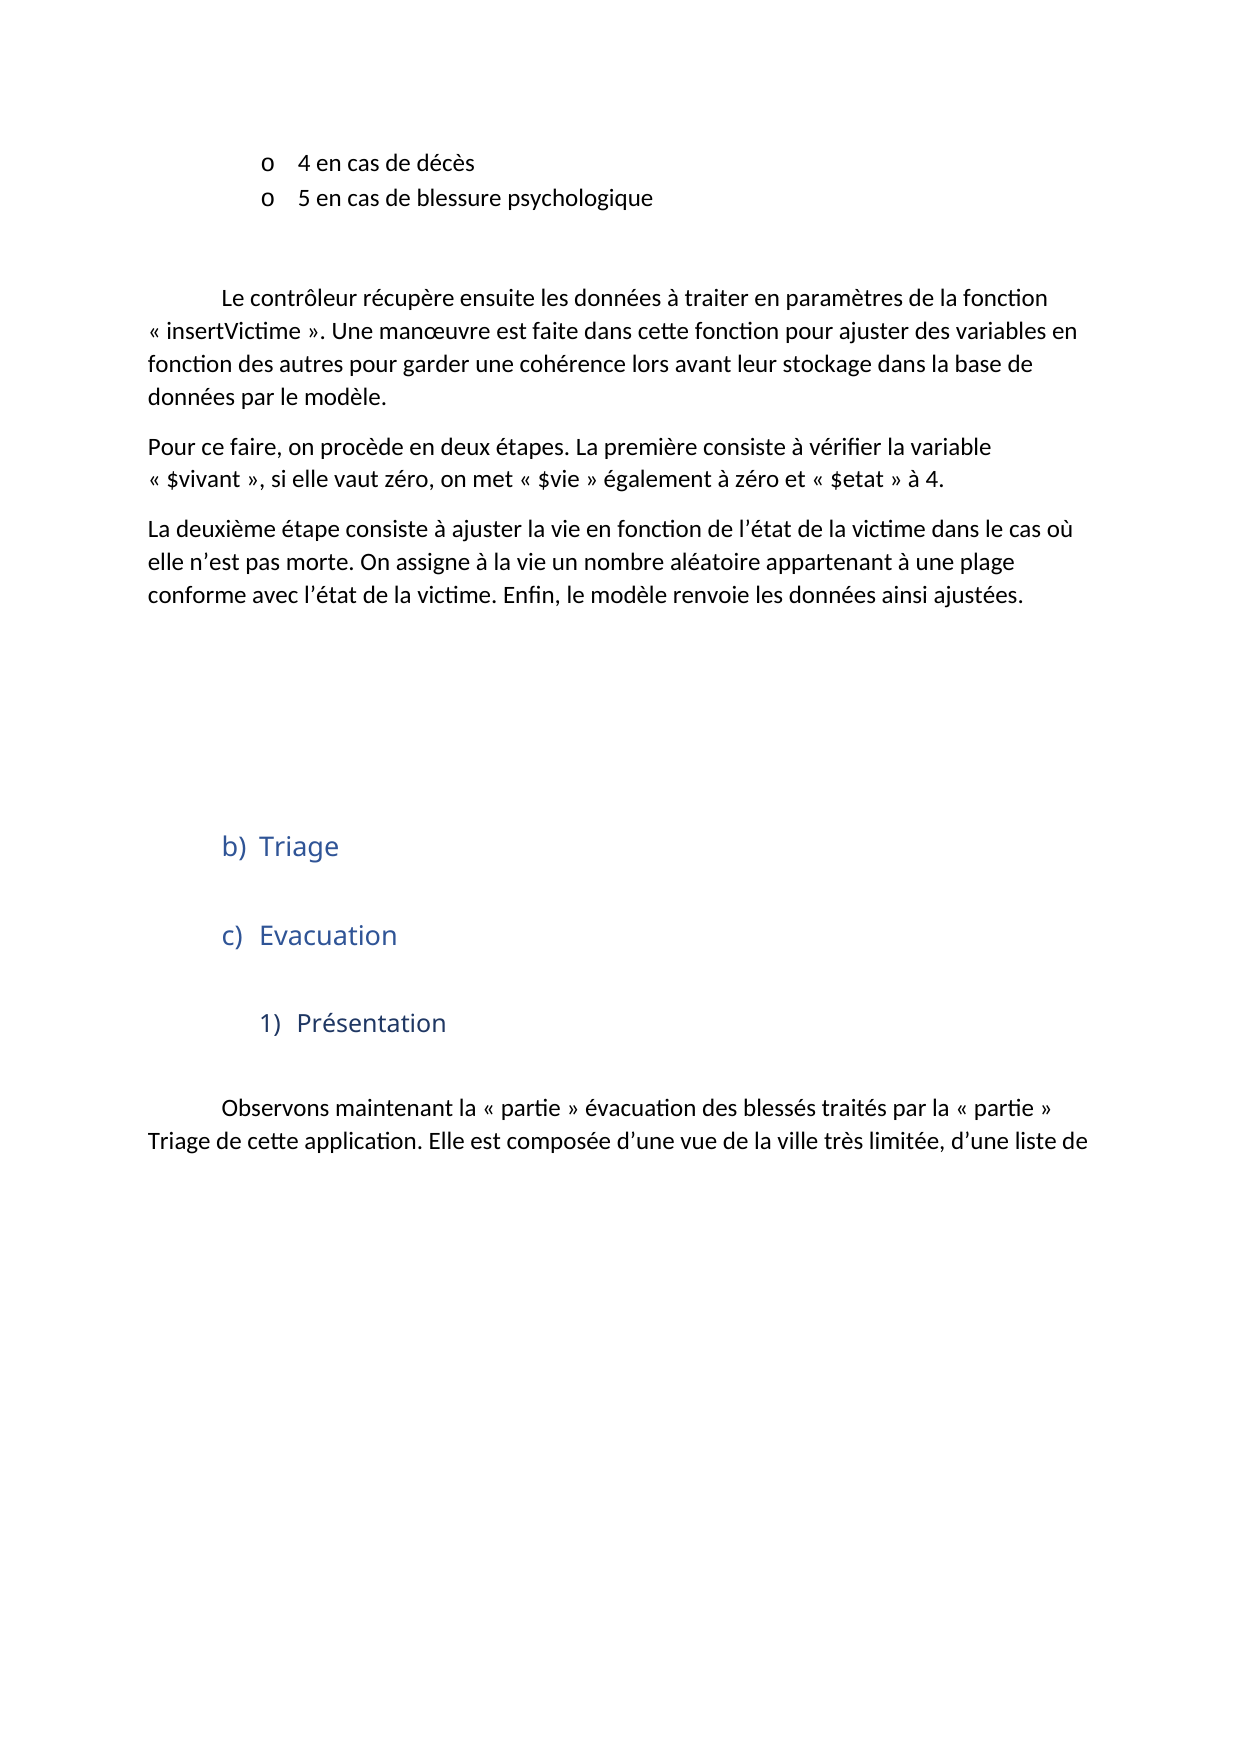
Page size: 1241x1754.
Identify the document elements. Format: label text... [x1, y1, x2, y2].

text Le contrôleur récupère ensuite les données à traiter en paramètres de la fonction « insertVictime ». Une manœuvre est faite dans cette fonction pour ajuster des variables en fonction des autres pour garder une cohérence lors avant leur stockage dans la base de données par le modèle. [148, 282, 1093, 412]
text Pour ce faire, on procède en deux étapes. La première consiste à vérifier la variable « $vivant », si elle vaut zéro, on met « $vie » également à zéro et « $etat » à 4. [148, 431, 1093, 494]
subtitle Présentation [259, 1006, 1093, 1040]
subtitle Triage [221, 827, 1093, 864]
text La deuxième étape consiste à ajuster la vie en fonction de l’état de la victime dans le cas où elle n’est pas morte. On assigne à la vie un nombre aléatoire appartenant à une plage conforme avec l’état de la victime. Enfin, le modèle renvoie les données ainsi ajustées. [148, 513, 1093, 609]
subtitle Evacuation [221, 916, 1093, 953]
list 5 en cas de blessure psychologique [260, 182, 1093, 214]
text Observons maintenant la « partie » évacuation des blessés traités par la « partie » Triage de cette application. Elle est composée d’une vue de la ville très limitée, d’une liste de véhicules mis as la disposition ainsi que d’un tableau de blessés envoyés par la PMA. [148, 1092, 1093, 1156]
list 4 en cas de décès [260, 148, 1093, 179]
